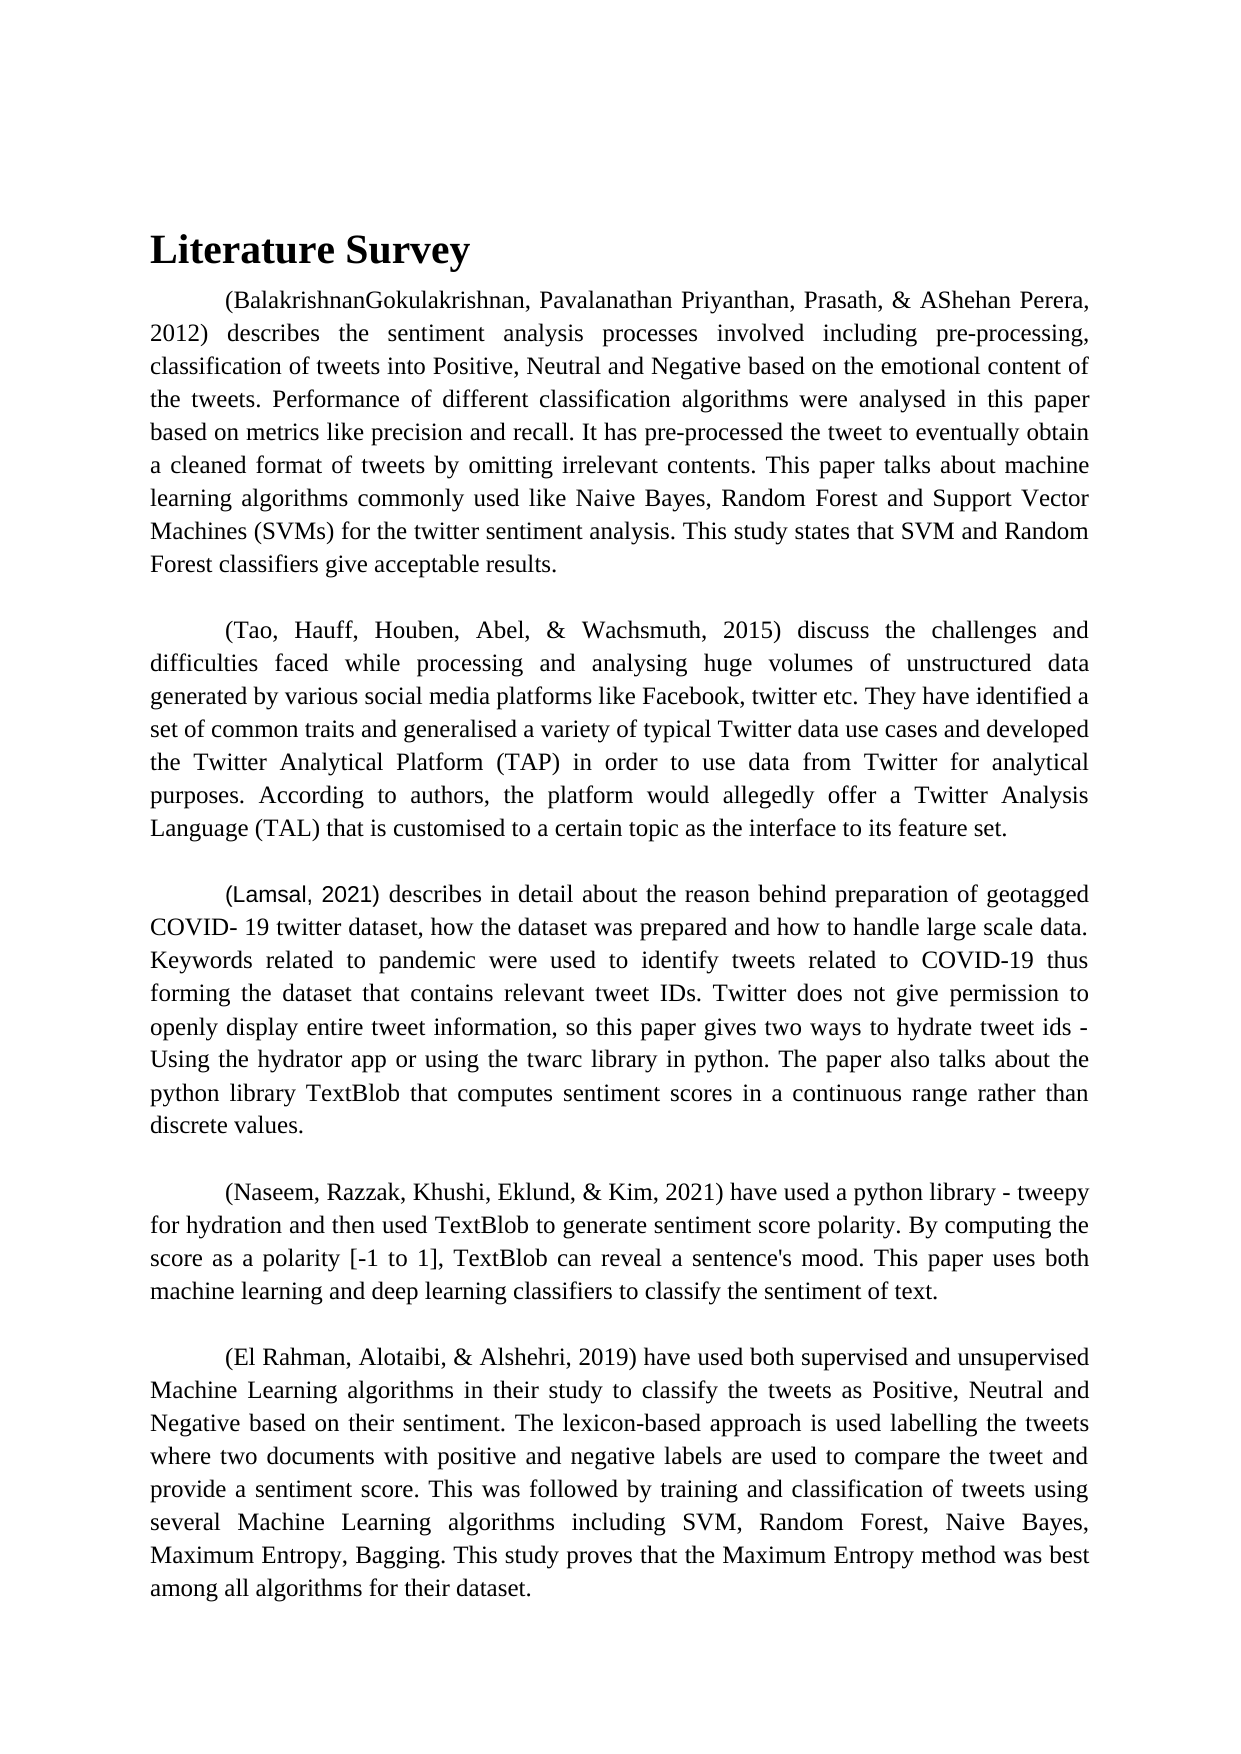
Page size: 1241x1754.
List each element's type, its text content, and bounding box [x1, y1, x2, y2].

text (Naseem, Razzak, Khushi, Eklund, & Kim, 2021) have used a python library - tweepy for hydration and then used TextBlob to generate sentiment score polarity. By computing the score as a polarity [-1 to 1], TextBlob can reveal a sentence's mood. This paper uses both machine learning and deep learning classifiers to classify the sentiment of text. [150, 1177, 1090, 1304]
text (Tao, Hauff, Houben, Abel, & Wachsmuth, 2015) discuss the challenges and difficulties faced while processing and analysing huge volumes of unstructured data generated by various social media platforms like Facebook, twitter etc. They have identified a set of common traits and generalised a variety of typical Twitter data use cases and developed the Twitter Analytical Platform (TAP) in order to use data from Twitter for analytical purposes. According to authors, the platform would allegedly offer a Twitter Analysis Language (TAL) that is customised to a certain topic as the interface to its feature set. [150, 615, 1090, 842]
text (El Rahman, Alotaibi, & Alshehri, 2019) have used both supervised and unsupervised Machine Learning algorithms in their study to classify the tweets as Positive, Neutral and Negative based on their sentiment. The lexicon-based approach is used labelling the tweets where two documents with positive and negative labels are used to compare the tweet and provide a sentiment score. This was followed by training and classification of tweets using several Machine Learning algorithms including SVM, Random Forest, Naive Bayes, Maximum Entropy, Bagging. This study proves that the Maximum Entropy method was best among all algorithms for their dataset. [150, 1342, 1090, 1602]
text (BalakrishnanGokulakrishnan, Pavalanathan Priyanthan, Prasath, & AShehan Perera, 2012) describes the sentiment analysis processes involved including pre-processing, classification of tweets into Positive, Neutral and Negative based on the emotional content of the tweets. Performance of different classification algorithms were analysed in this paper based on metrics like precision and recall. It has pre-processed the tweet to eventually obtain a cleaned format of tweets by omitting irrelevant contents. This paper talks about machine learning algorithms commonly used like Naive Bayes, Random Forest and Support Vector Machines (SVMs) for the twitter sentiment analysis. This study states that SVM and Random Forest classifiers give acceptable results. [150, 285, 1090, 578]
subtitle Literature Survey [150, 225, 1090, 273]
text (Lamsal, 2021) describes in detail about the reason behind preparation of geotagged COVID- 19 twitter dataset, how the dataset was prepared and how to handle large scale data. Keywords related to pandemic were used to identify tweets related to COVID-19 thus forming the dataset that contains relevant tweet IDs. Twitter does not give permission to openly display entire tweet information, so this paper gives two ways to hydrate tweet ids - Using the hydrator app or using the twarc library in python. The paper also talks about the python library TextBlob that computes sentiment scores in a continuous range rather than discrete values. [150, 879, 1090, 1139]
